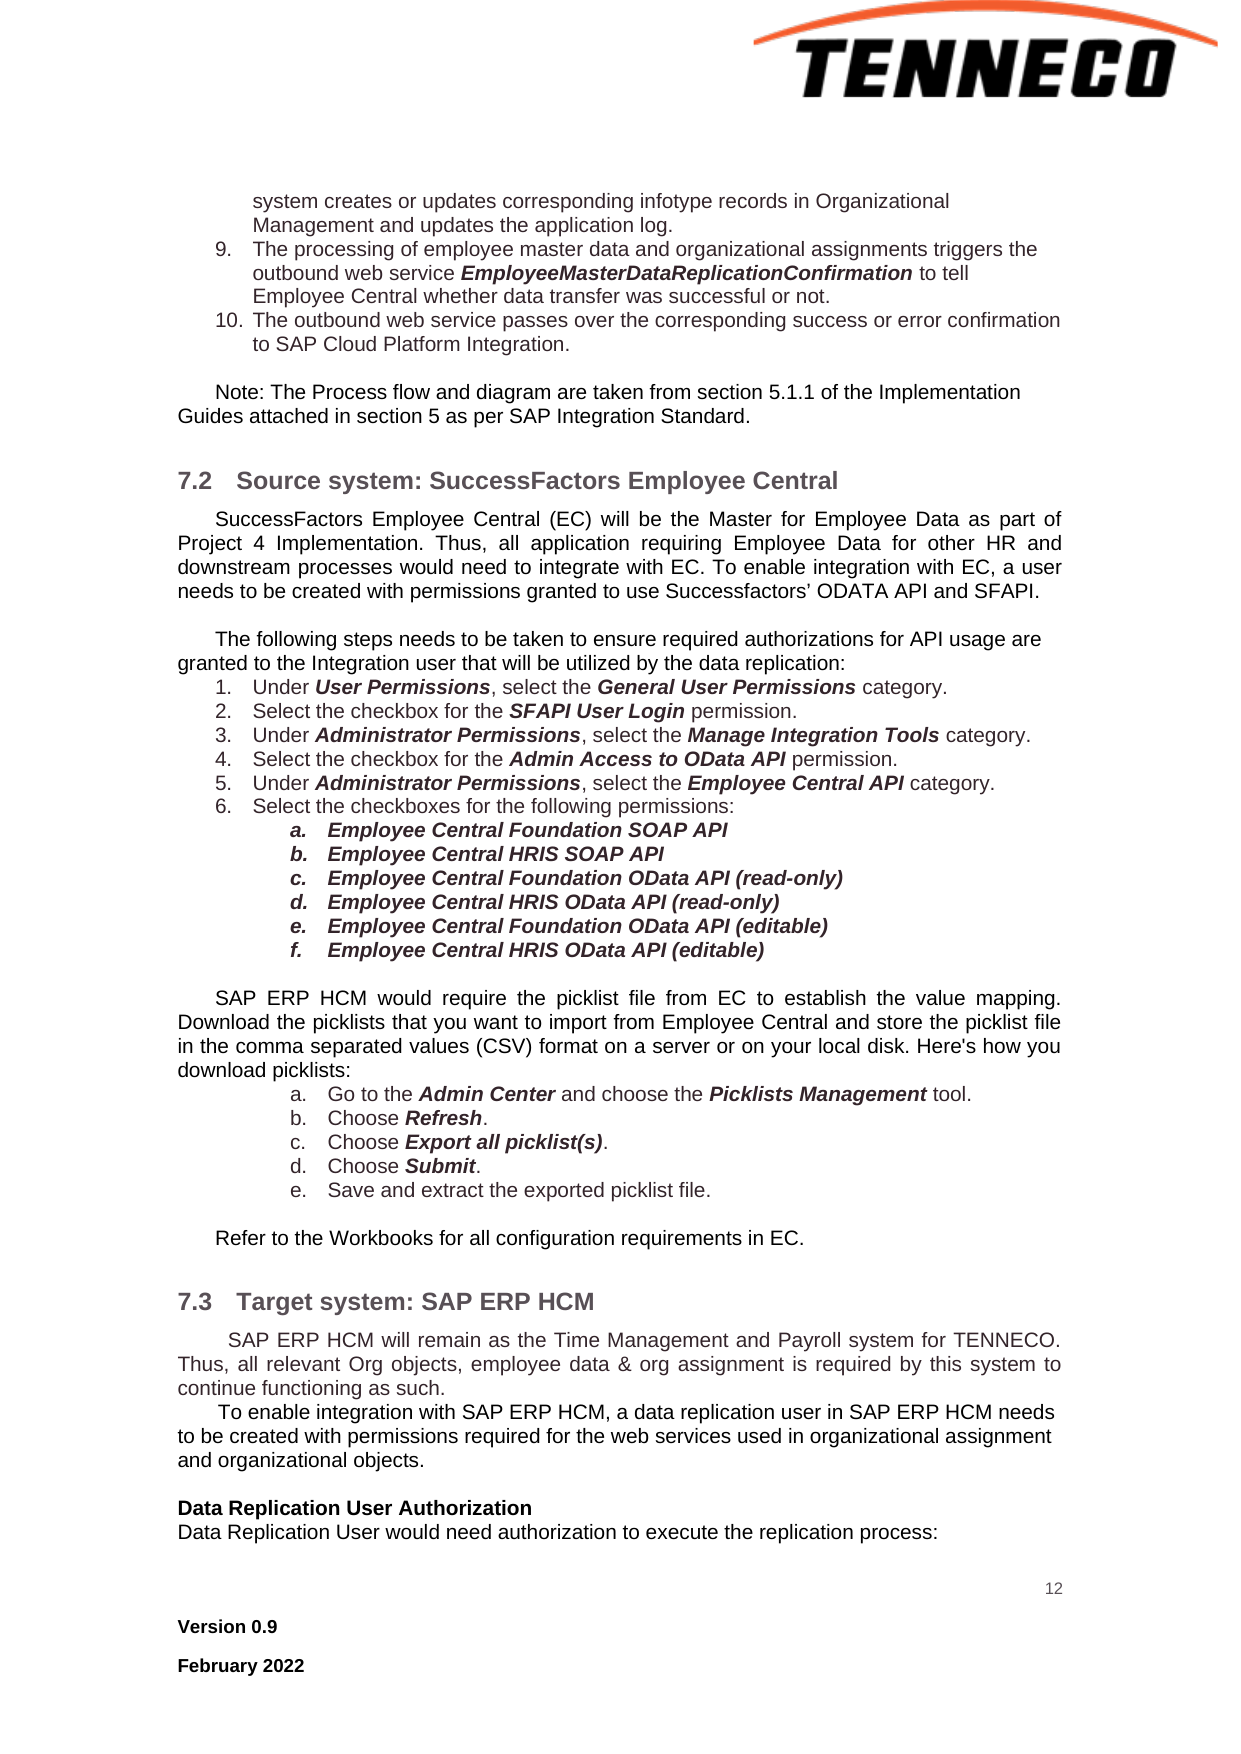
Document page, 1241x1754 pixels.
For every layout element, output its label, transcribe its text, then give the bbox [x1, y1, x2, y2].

list The processing of employee master data and organizational assignments triggers the outbound web service EmployeeMasterDataReplicationConfirmation to tell Employee Central whether data transfer was successful or not. [215, 236, 1063, 308]
list Employee Central HRIS OData API (editable) [290, 938, 1063, 962]
picture [752, 0, 1217, 96]
text The following steps needs to be taken to ensure required authorizations for API usage are granted to the Integration user that will be utilized by the data replication: [177, 627, 1063, 674]
list Under Administrator Permissions, select the Manage Integration Tools category. [215, 722, 1063, 746]
list Employee Central Foundation SOAP API [290, 818, 1063, 842]
text Data Replication User would need authorization to execute the replication process: [177, 1520, 1063, 1544]
text Data Replication User Authorization [177, 1496, 1063, 1520]
text SAP ERP HCM would require the picklist file from EC to establish the value mapping. Download the picklists that you want to import from Employee Central and store the picklist file in the comma separated values (CSV) format on a server or on your local disk. Here's how you download picklists: [177, 986, 1063, 1082]
list Employee Central HRIS OData API (read-only) [290, 890, 1063, 914]
list Select the checkboxes for the following permissions: [215, 794, 1063, 818]
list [215, 188, 1063, 236]
list Employee Central Foundation OData API (editable) [290, 914, 1063, 938]
list Under Administrator Permissions, select the Employee Central API category. [215, 770, 1063, 794]
list Choose Export all picklist(s). [290, 1130, 1063, 1154]
list Choose Submit. [290, 1154, 1063, 1178]
subtitle Source system: SuccessFactors Employee Central [177, 466, 1063, 494]
text To enable integration with SAP ERP HCM, a data replication user in SAP ERP HCM needs to be created with permissions required for the web services used in organizational assignment and organizational objects. [177, 1400, 1063, 1472]
list Select the checkbox for the SFAPI User Login permission. [215, 698, 1063, 722]
list Save and extract the exported picklist file. [290, 1178, 1063, 1202]
list Under User Permissions, select the General User Permissions category. [215, 674, 1063, 698]
list Select the checkbox for the Admin Access to OData API permission. [215, 746, 1063, 770]
subtitle Target system: SAP ERP HCM [177, 1287, 1063, 1316]
list The outbound web service passes over the corresponding success or error confirmation to SAP Cloud Platform Integration. [215, 308, 1063, 356]
list Employee Central HRIS SOAP API [290, 842, 1063, 866]
text SuccessFactors Employee Central (EC) will be the Master for Employee Data as part of Project 4 Implementation. Thus, all application requiring Employee Data for other HR and downstream processes would need to integrate with EC. To enable integration with EC, a user needs to be created with permissions granted to use Successfactors’ ODATA API and SFAPI. [177, 507, 1063, 603]
list Employee Central Foundation OData API (read-only) [290, 866, 1063, 890]
list Go to the Admin Center and choose the Picklists Management tool. [290, 1082, 1063, 1106]
text Note: The Process flow and diagram are taken from section 5.1.1 of the Implementation Guides attached in section 5 as per SAP Integration Standard. [177, 380, 1063, 428]
text SAP ERP HCM will remain as the Time Management and Payroll system for TENNECO. Thus, all relevant Org objects, employee data & org assignment is required by this system to continue functioning as such. [177, 1328, 1063, 1400]
list Choose Refresh. [290, 1106, 1063, 1130]
text Refer to the Workbooks for all configuration requirements in EC. [177, 1226, 1063, 1249]
